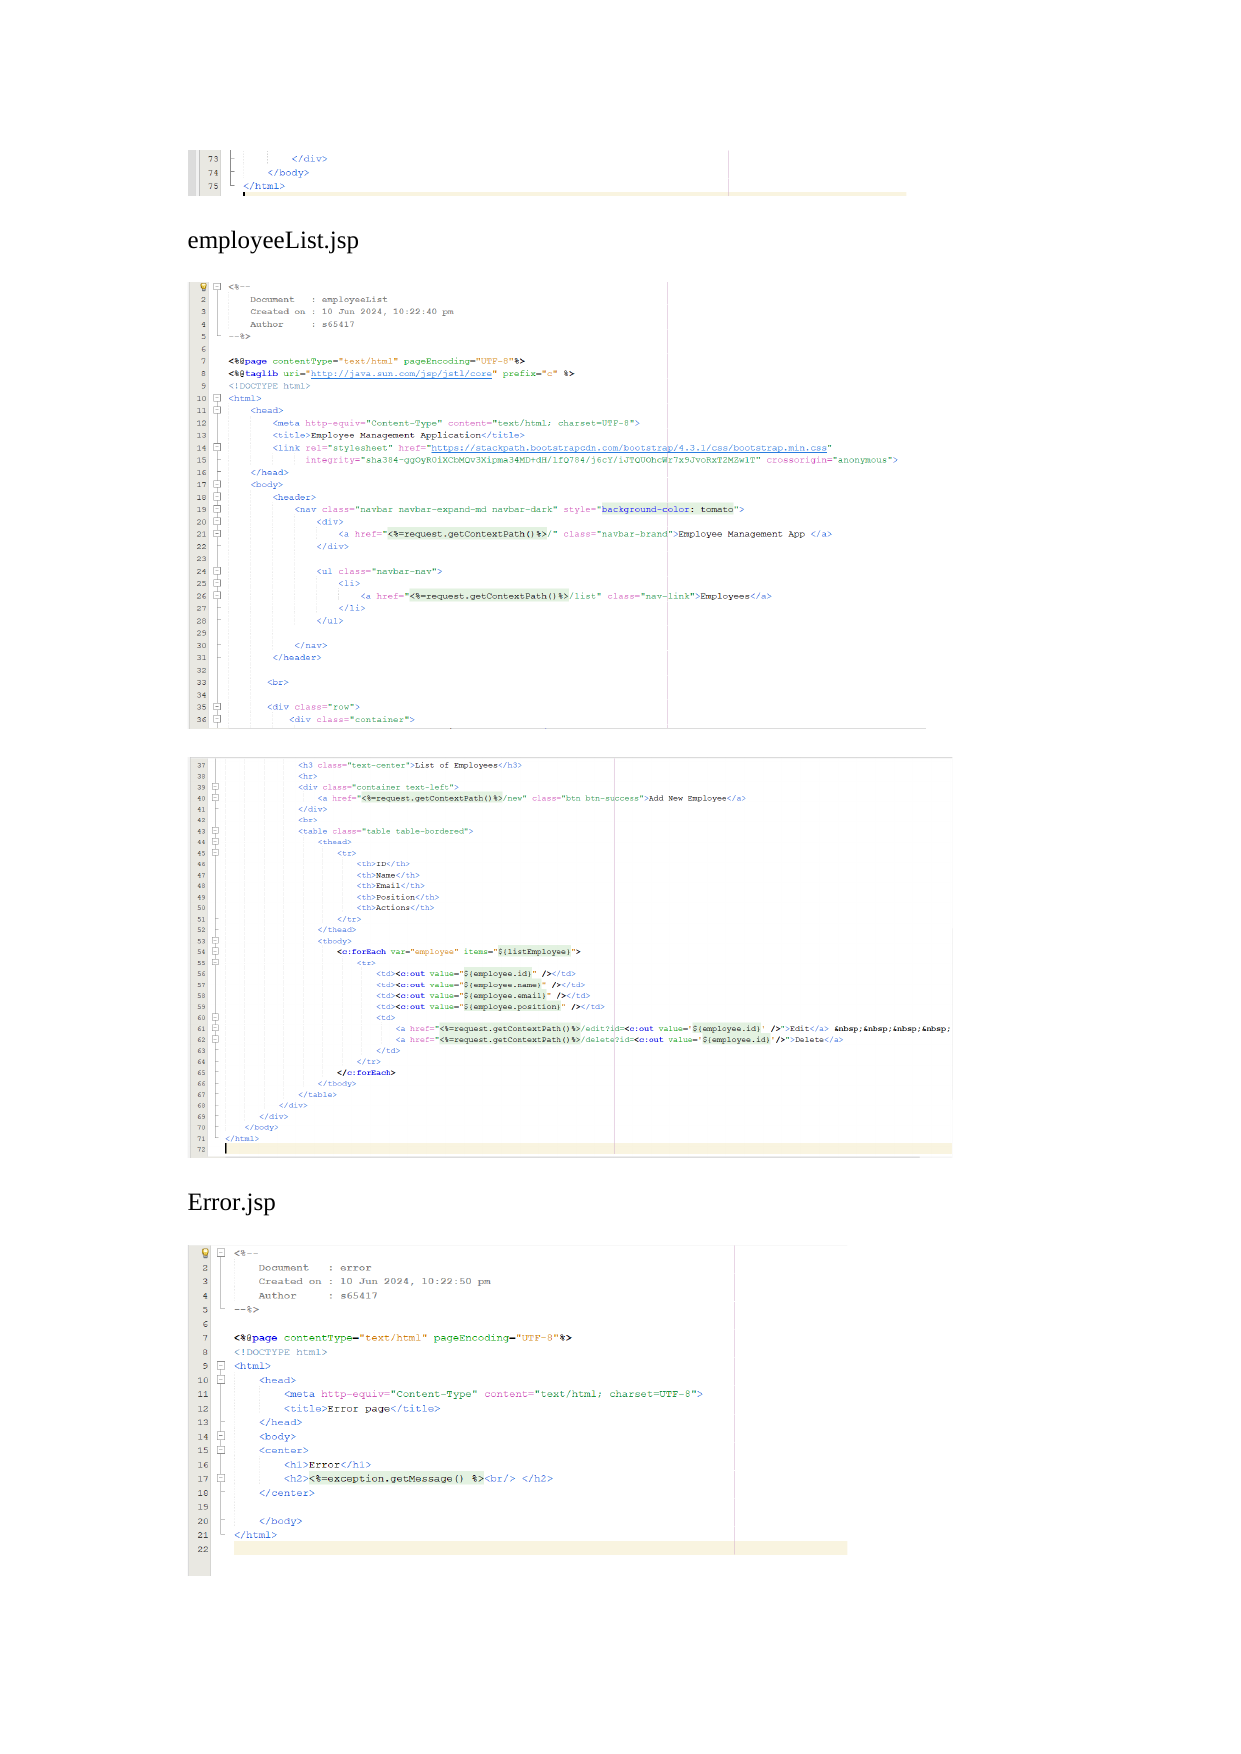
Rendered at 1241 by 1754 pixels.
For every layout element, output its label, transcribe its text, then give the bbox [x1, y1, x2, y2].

picture [187, 757, 953, 1158]
picture [187, 150, 907, 196]
text Error.jsp [187, 1187, 1053, 1216]
picture [187, 1245, 848, 1576]
text employeeList.jsp [187, 225, 1053, 254]
picture [187, 282, 926, 729]
